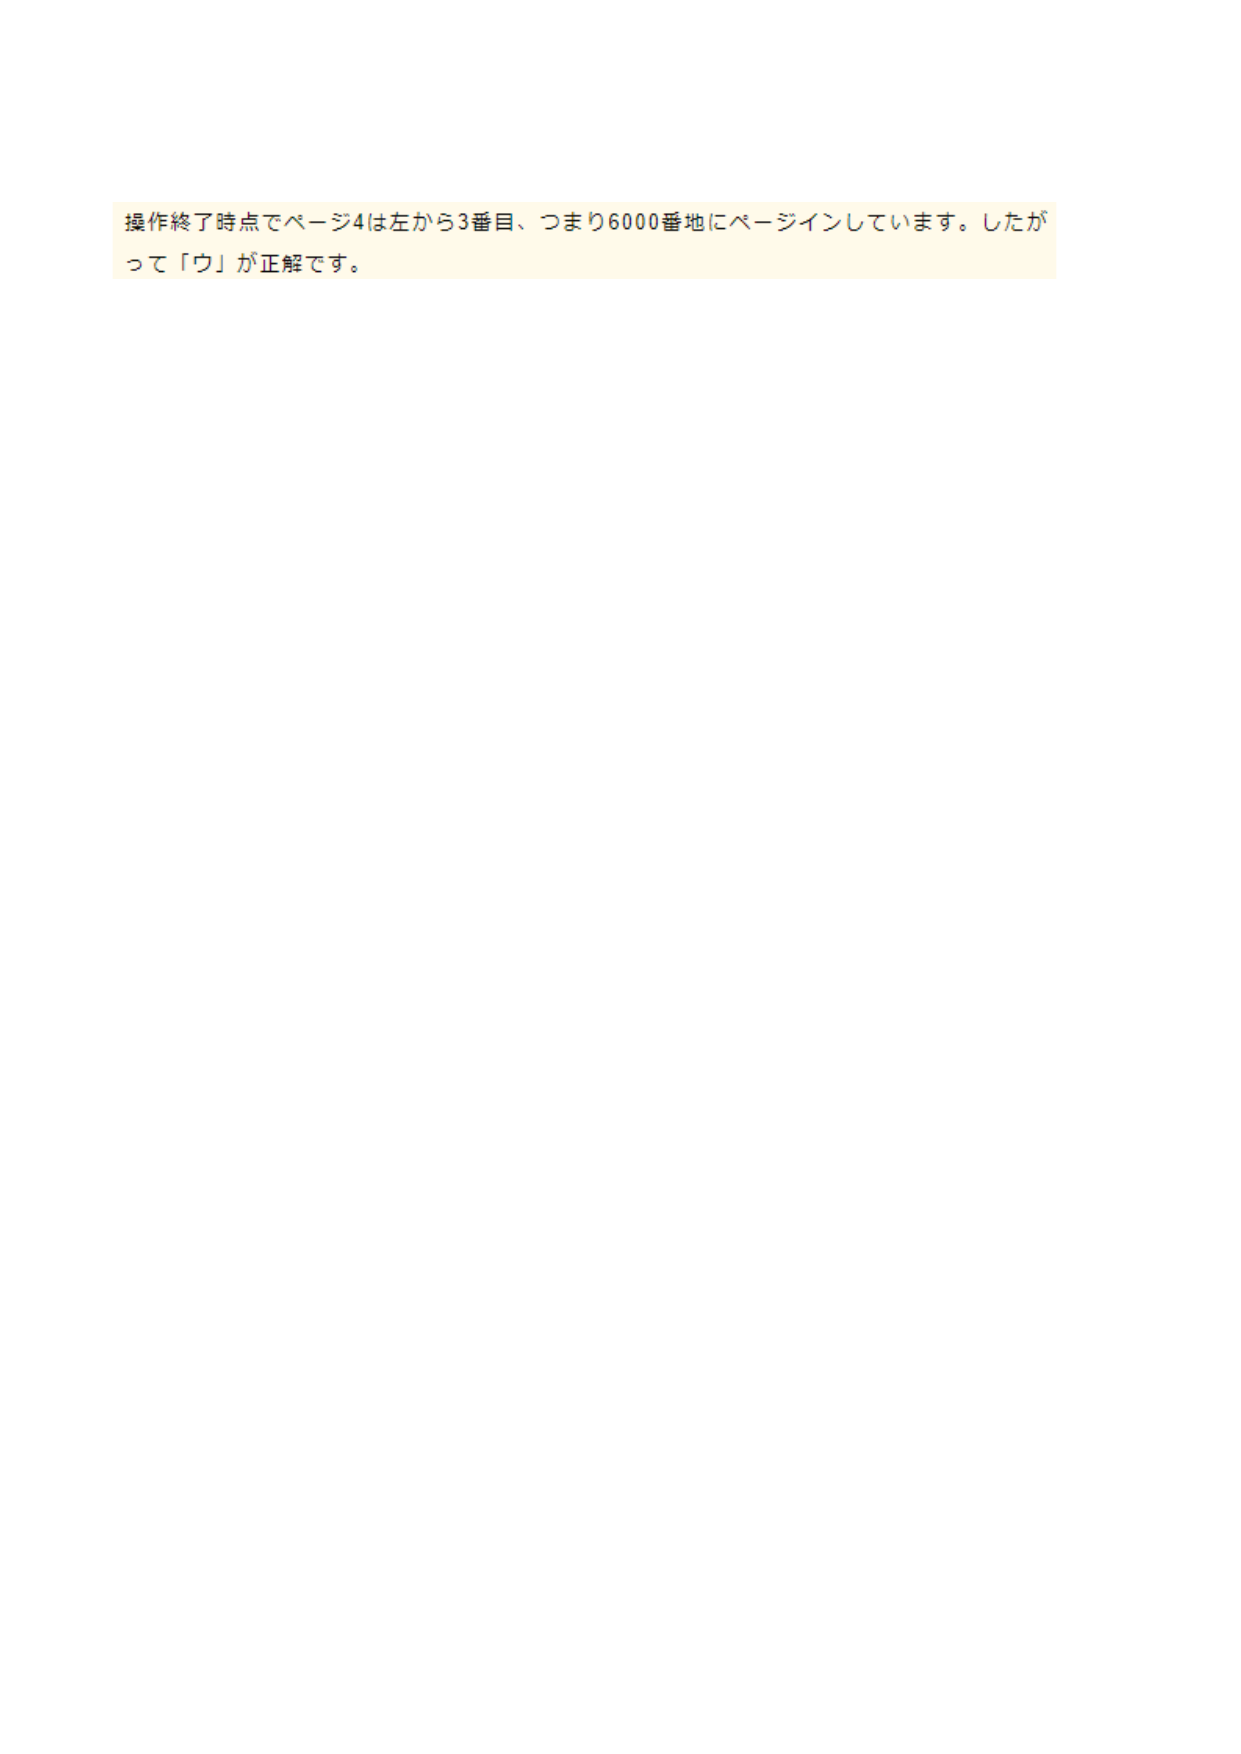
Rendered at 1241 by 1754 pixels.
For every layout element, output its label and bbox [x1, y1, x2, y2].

picture [112, 202, 1057, 279]
